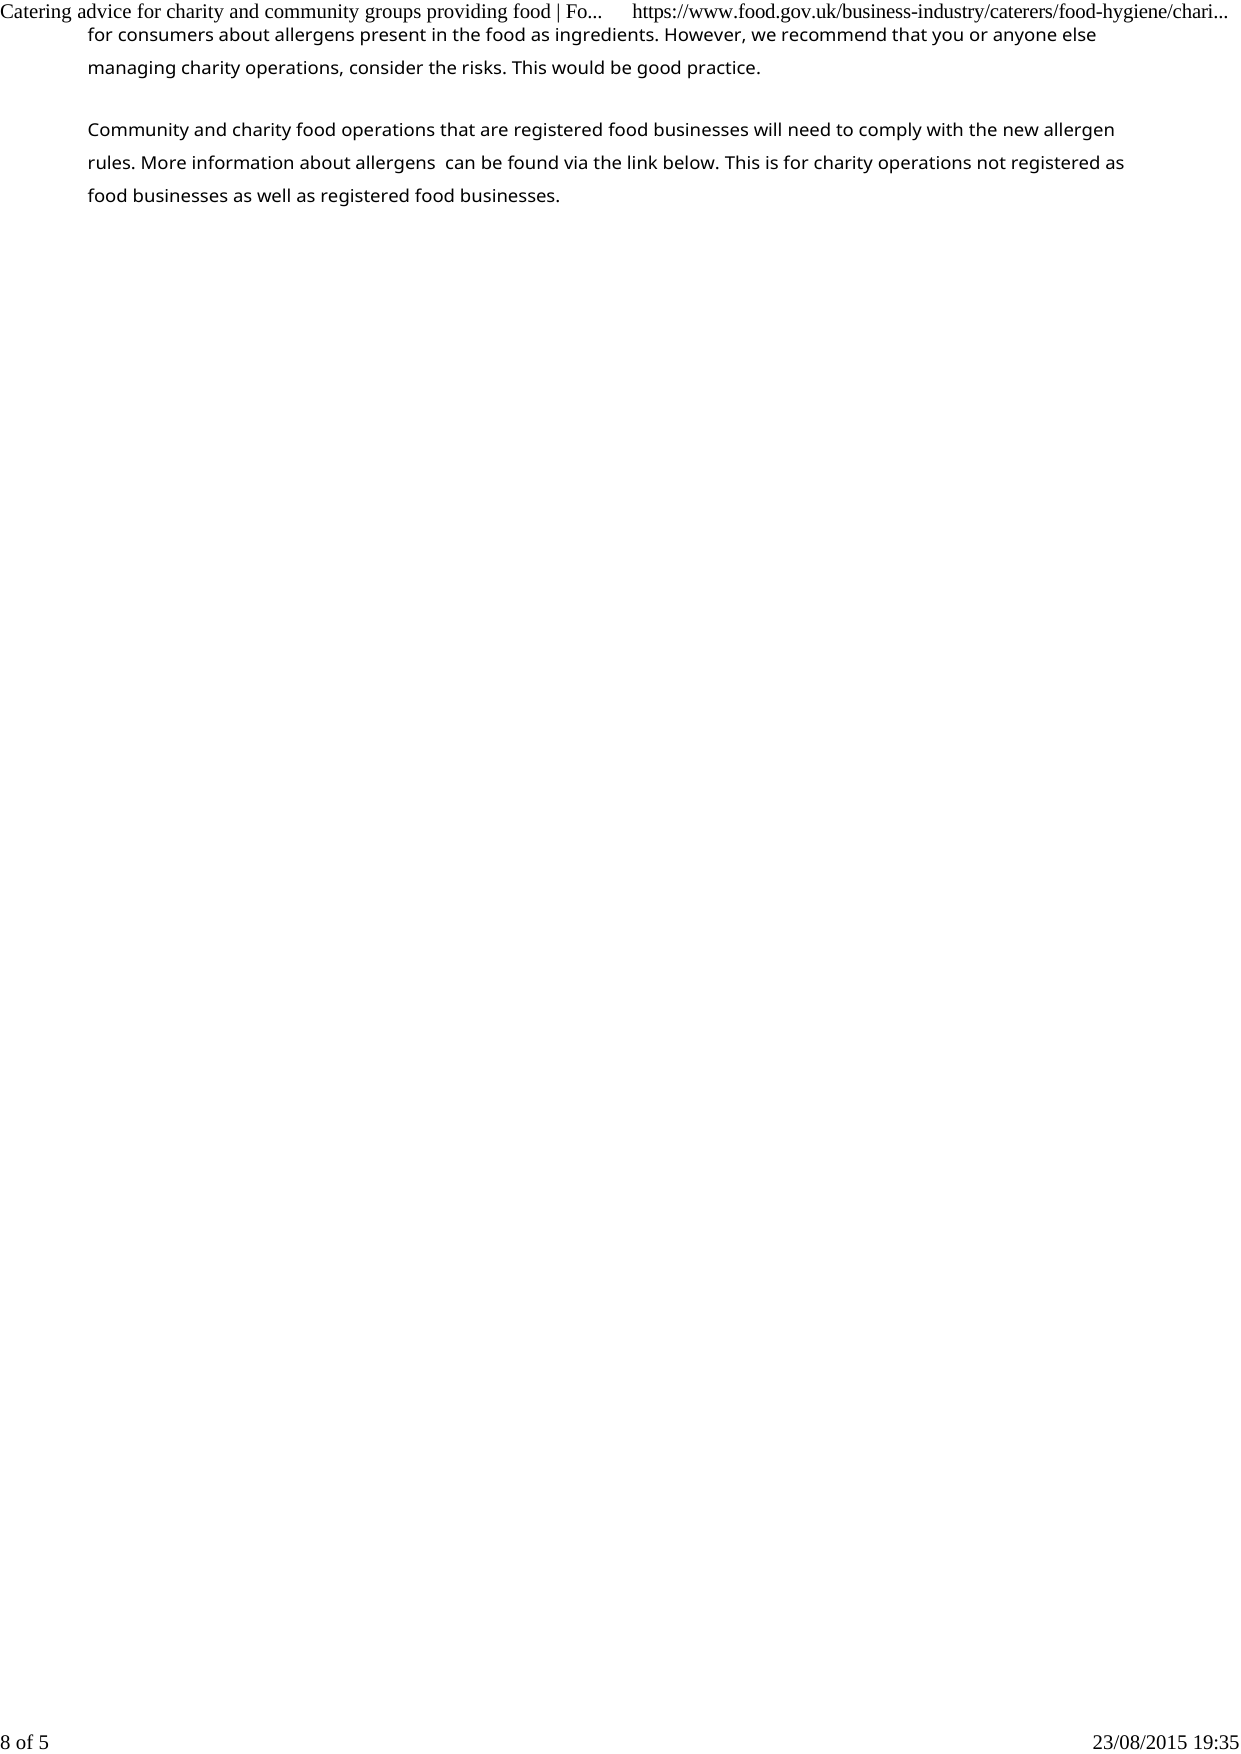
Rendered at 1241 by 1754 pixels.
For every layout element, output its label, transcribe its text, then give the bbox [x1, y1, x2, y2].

text Community and charity food operations that are registered food businesses will need to comply with the new allergen rules. More information about allergens can be found via the link below. This is for charity operations not registered as food businesses as well as registered food businesses. [87, 117, 1167, 207]
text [87, 23, 1167, 80]
